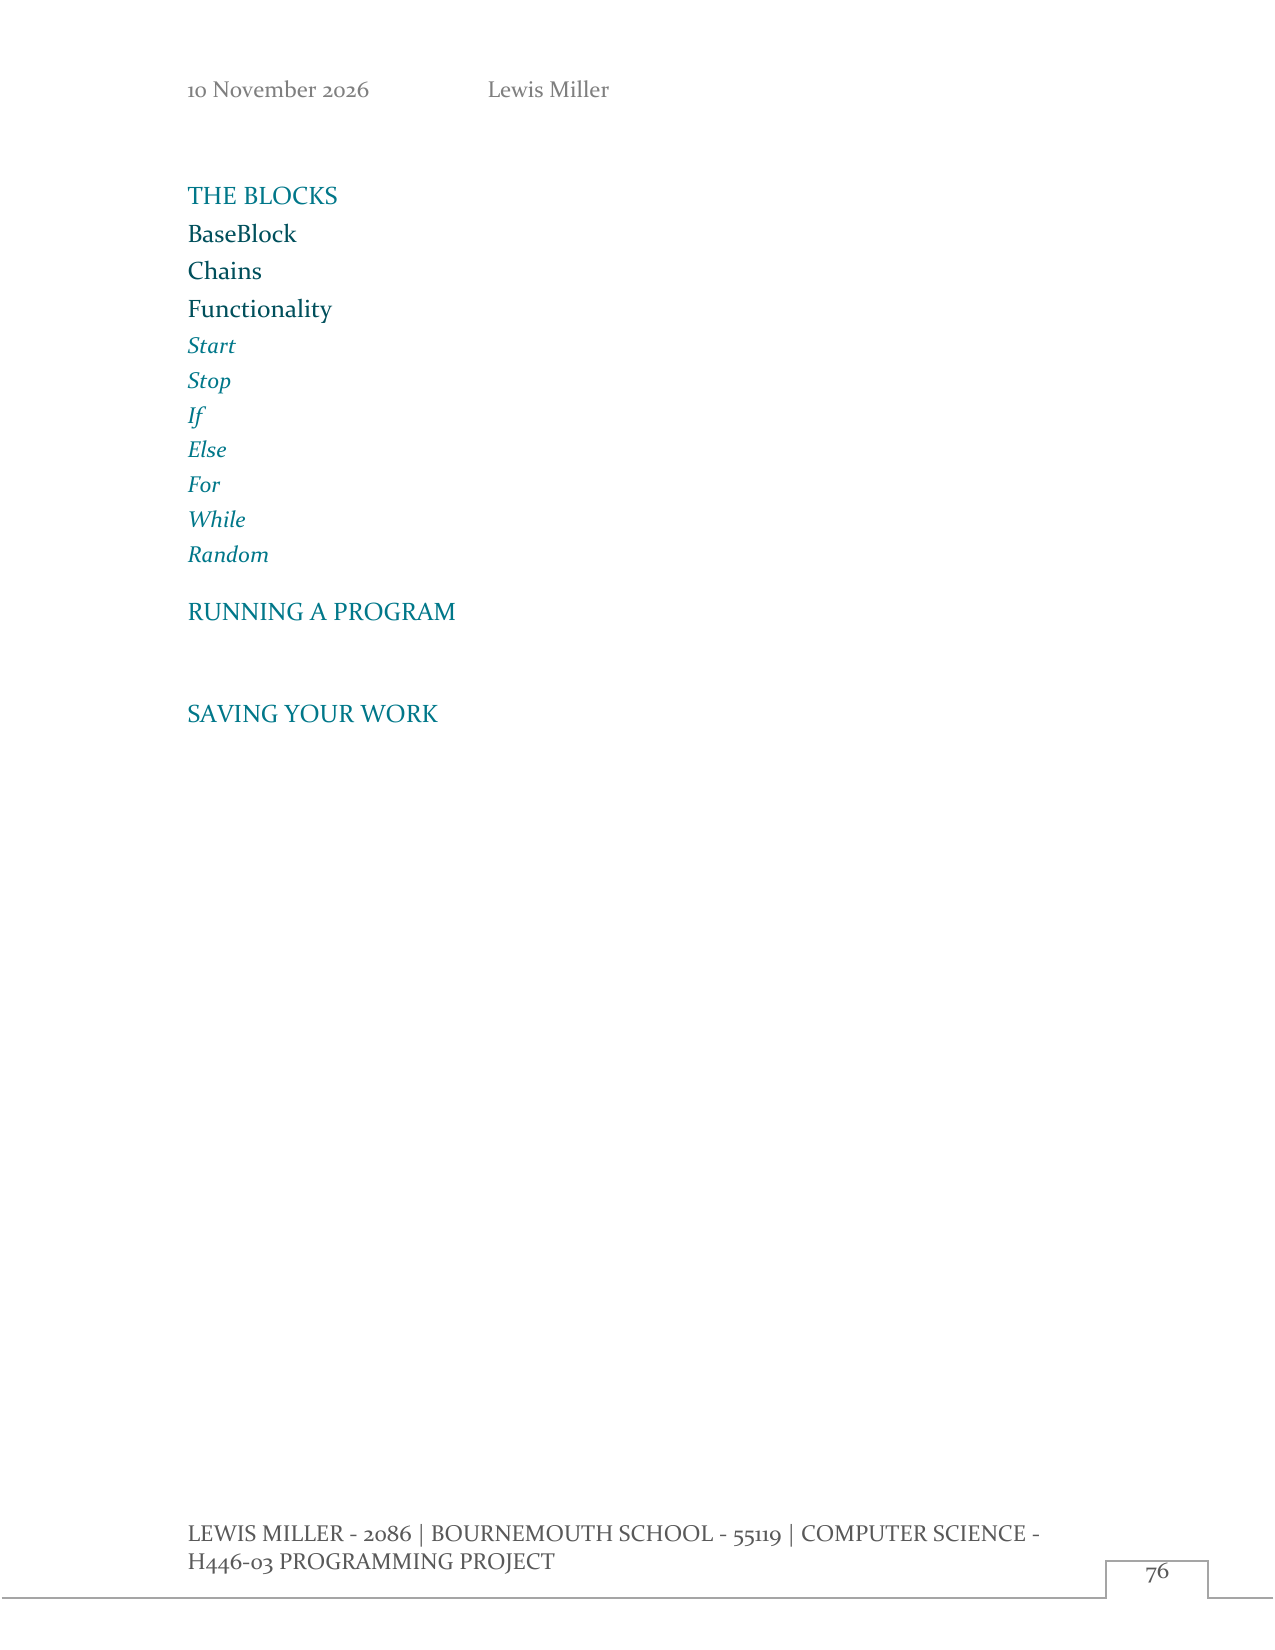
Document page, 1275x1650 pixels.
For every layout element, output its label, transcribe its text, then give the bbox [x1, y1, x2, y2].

subtitle Start [187, 331, 1088, 359]
subtitle While [187, 505, 1088, 533]
subtitle The Blocks [187, 180, 1088, 211]
subtitle Random [187, 540, 1088, 568]
subtitle BaseBlock [187, 218, 1088, 248]
subtitle Stop [187, 366, 1088, 394]
subtitle Running A Program [187, 596, 1088, 627]
subtitle For [187, 471, 1088, 498]
subtitle Chains [187, 256, 1088, 286]
subtitle Functionality [187, 293, 1088, 324]
subtitle If [187, 401, 1088, 429]
subtitle Saving Your Work [187, 698, 1088, 728]
subtitle Else [187, 436, 1088, 464]
